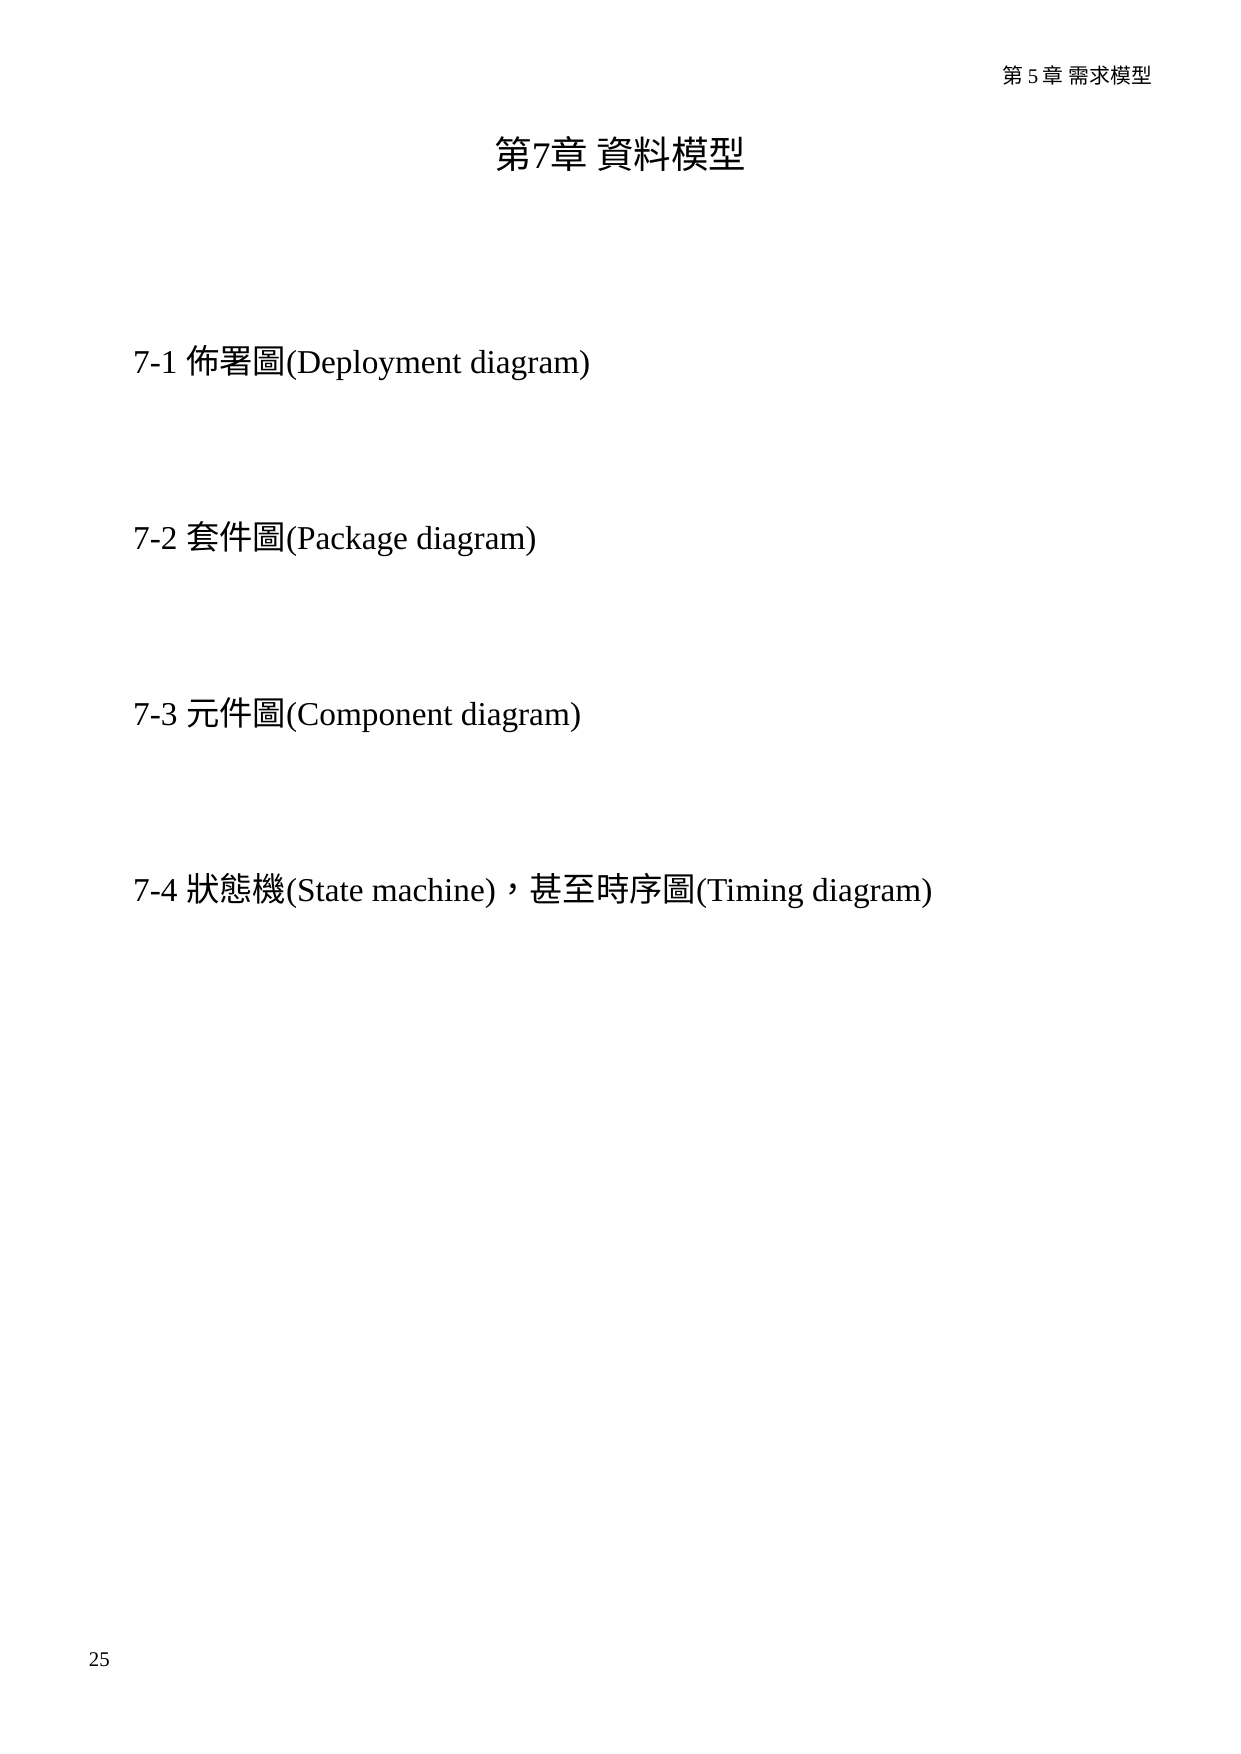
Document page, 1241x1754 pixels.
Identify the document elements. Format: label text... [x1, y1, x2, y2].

subtitle 佈署圖(Deployment diagram) [133, 319, 1152, 399]
subtitle 套件圖(Package diagram) [133, 495, 1152, 575]
subtitle 元件圖(Component diagram) [133, 671, 1152, 751]
subtitle 狀態機(State machine)，甚至時序圖(Timing diagram) [133, 847, 1152, 926]
subtitle 資料模型 [89, 113, 1152, 192]
